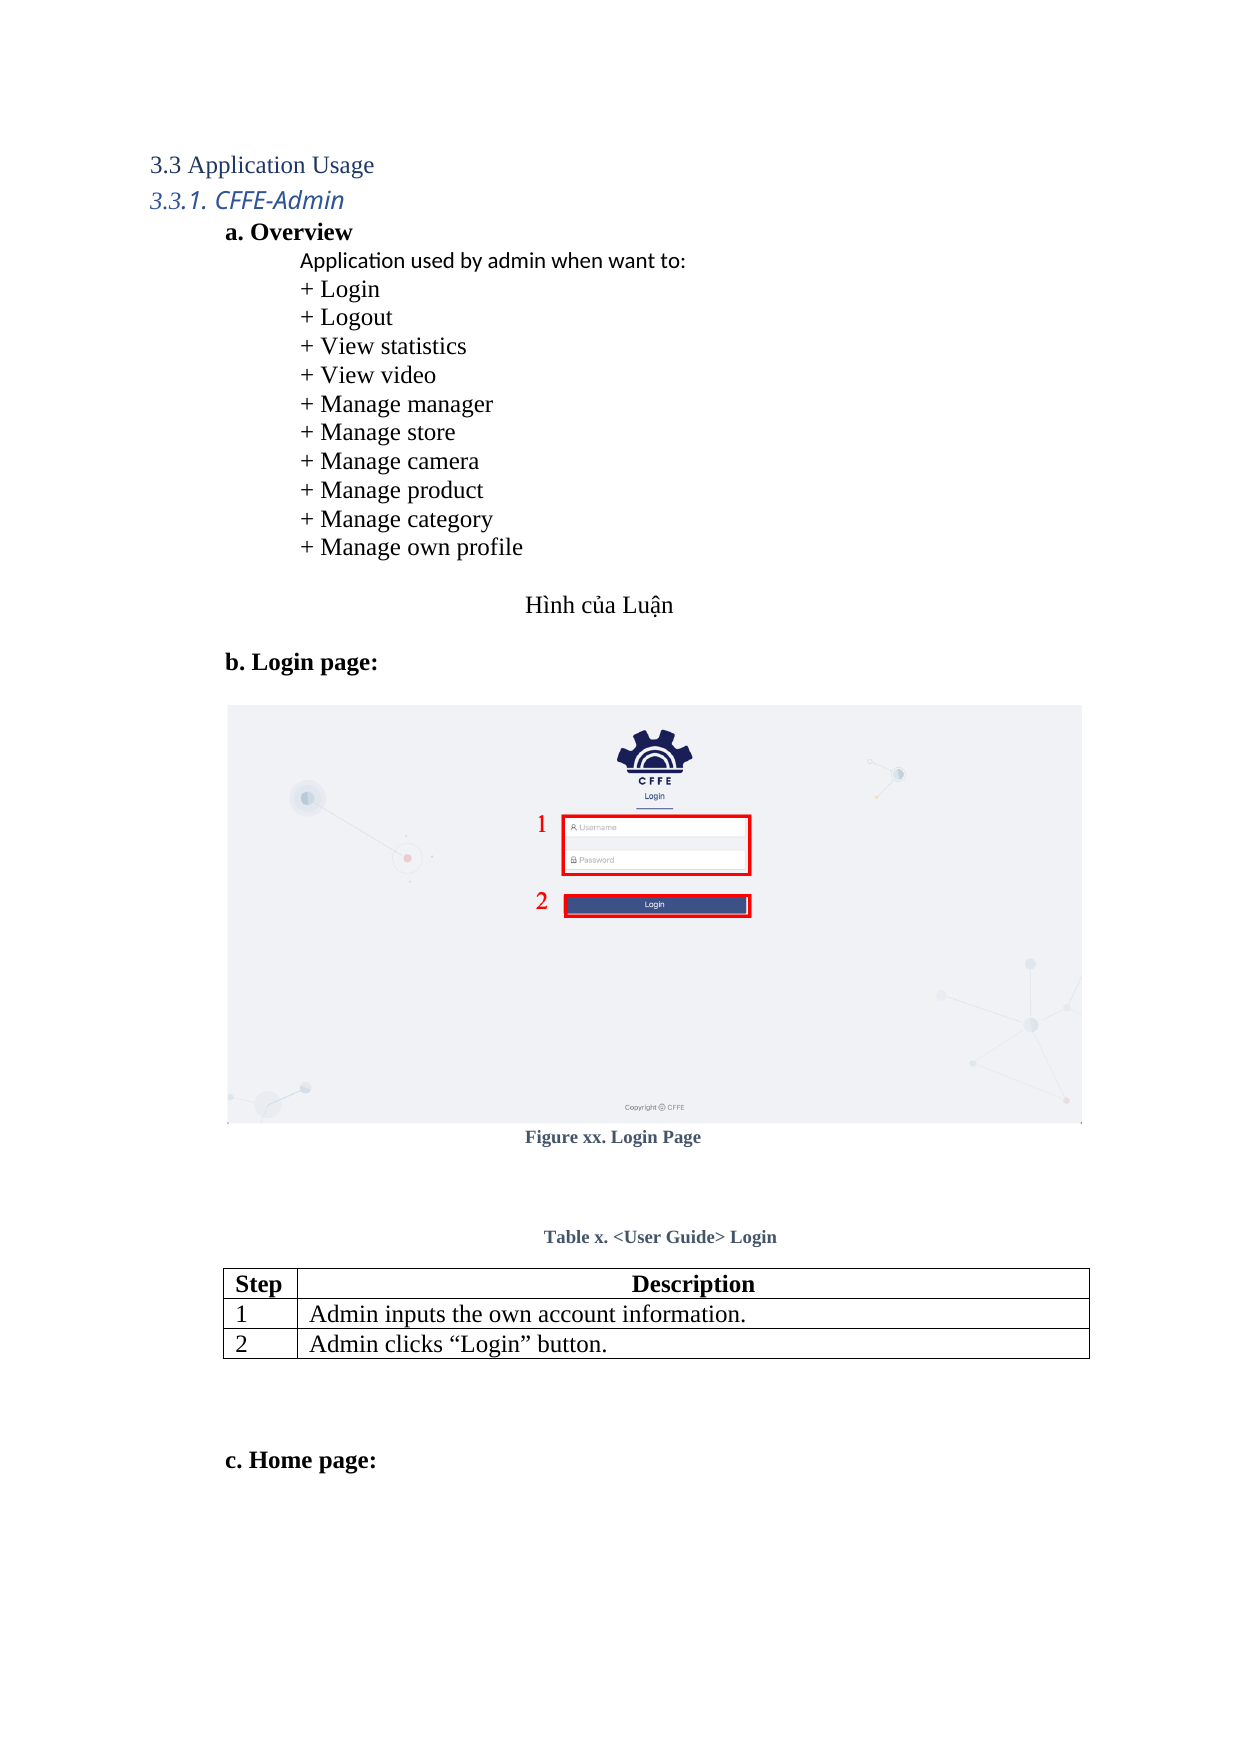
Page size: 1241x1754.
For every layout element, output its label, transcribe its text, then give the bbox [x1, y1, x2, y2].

table_cell Admin clicks “Login” button. [298, 1329, 1089, 1358]
text Application used by admin when want to: [225, 246, 1096, 274]
subtitle 3.3.1. CFFE-Admin [150, 183, 1096, 217]
text Hình của Luận [150, 590, 1096, 619]
table_cell Admin inputs the own account information. [298, 1299, 1089, 1328]
text + Manage own profile [225, 532, 1096, 561]
table_cell 2 [224, 1329, 297, 1358]
text + View video [225, 360, 1096, 389]
text + Manage category [225, 504, 1096, 532]
text + Manage manager [225, 389, 1096, 417]
picture [225, 705, 1085, 1126]
table_cell 1 [224, 1299, 297, 1328]
text Figure xx. Login Page [450, 1126, 1096, 1148]
text Table x. <User Guide> Login [150, 1226, 1096, 1247]
text + View statistics [225, 331, 1096, 360]
text + Manage store [225, 417, 1096, 446]
subtitle 3.3 Application Usage [150, 150, 1096, 179]
text + Logout [225, 302, 1096, 331]
text + Manage camera [225, 446, 1096, 475]
text + Manage product [225, 475, 1096, 504]
text + Login [225, 274, 1096, 302]
text c. Home page: [150, 1445, 1096, 1474]
text a. Overview [150, 217, 1096, 246]
table_header Description [298, 1269, 1089, 1298]
table_header Step [224, 1269, 297, 1298]
text b. Login page: [150, 647, 1096, 676]
